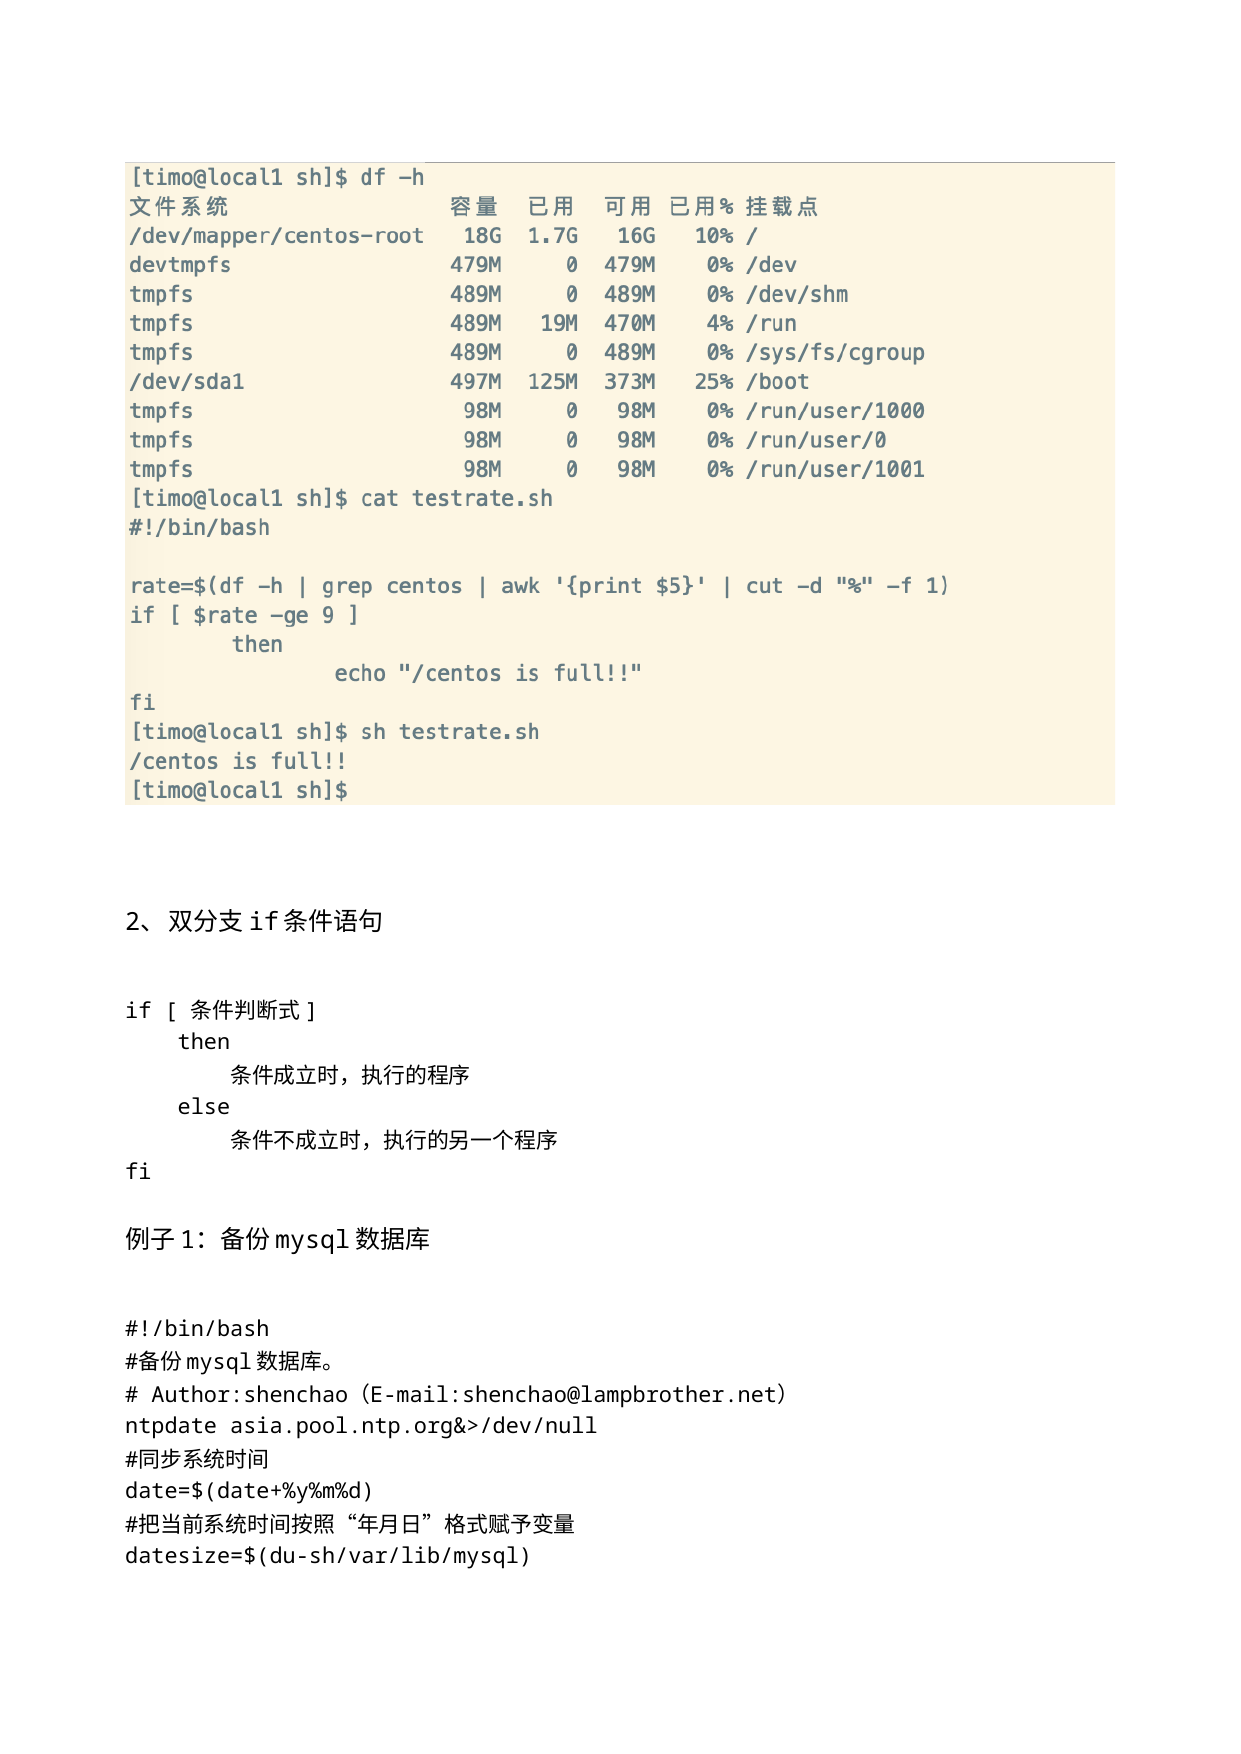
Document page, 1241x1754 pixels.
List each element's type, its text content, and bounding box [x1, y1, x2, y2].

text datesize=$(du-sh/var/lib/mysql) [125, 1539, 1115, 1571]
text else [125, 1090, 1115, 1122]
text 条件不成立时，执行的另一个程序 [125, 1122, 1115, 1155]
text then [125, 1025, 1115, 1057]
picture [125, 162, 1116, 805]
text #把当前系统时间按照“年月日”格式赋予变量 [125, 1506, 1115, 1539]
text if [ 条件判断式 ] [125, 992, 1115, 1025]
text #备份mysql数据库。 [125, 1344, 1115, 1376]
list 双分支if条件语句 [125, 901, 1115, 937]
text 例子1：备份mysql数据库 [125, 1220, 1115, 1256]
text #同步系统时间 [125, 1441, 1115, 1474]
text fi [125, 1155, 1115, 1187]
text date=$(date+%y%m%d) [125, 1474, 1115, 1506]
text # Author:shenchao（E-mail:shenchao@lampbrother.net） [125, 1376, 1115, 1409]
text #!/bin/bash [125, 1311, 1115, 1344]
text ntpdate asia.pool.ntp.org&>/dev/null [125, 1409, 1115, 1441]
text 条件成立时，执行的程序 [125, 1057, 1115, 1090]
